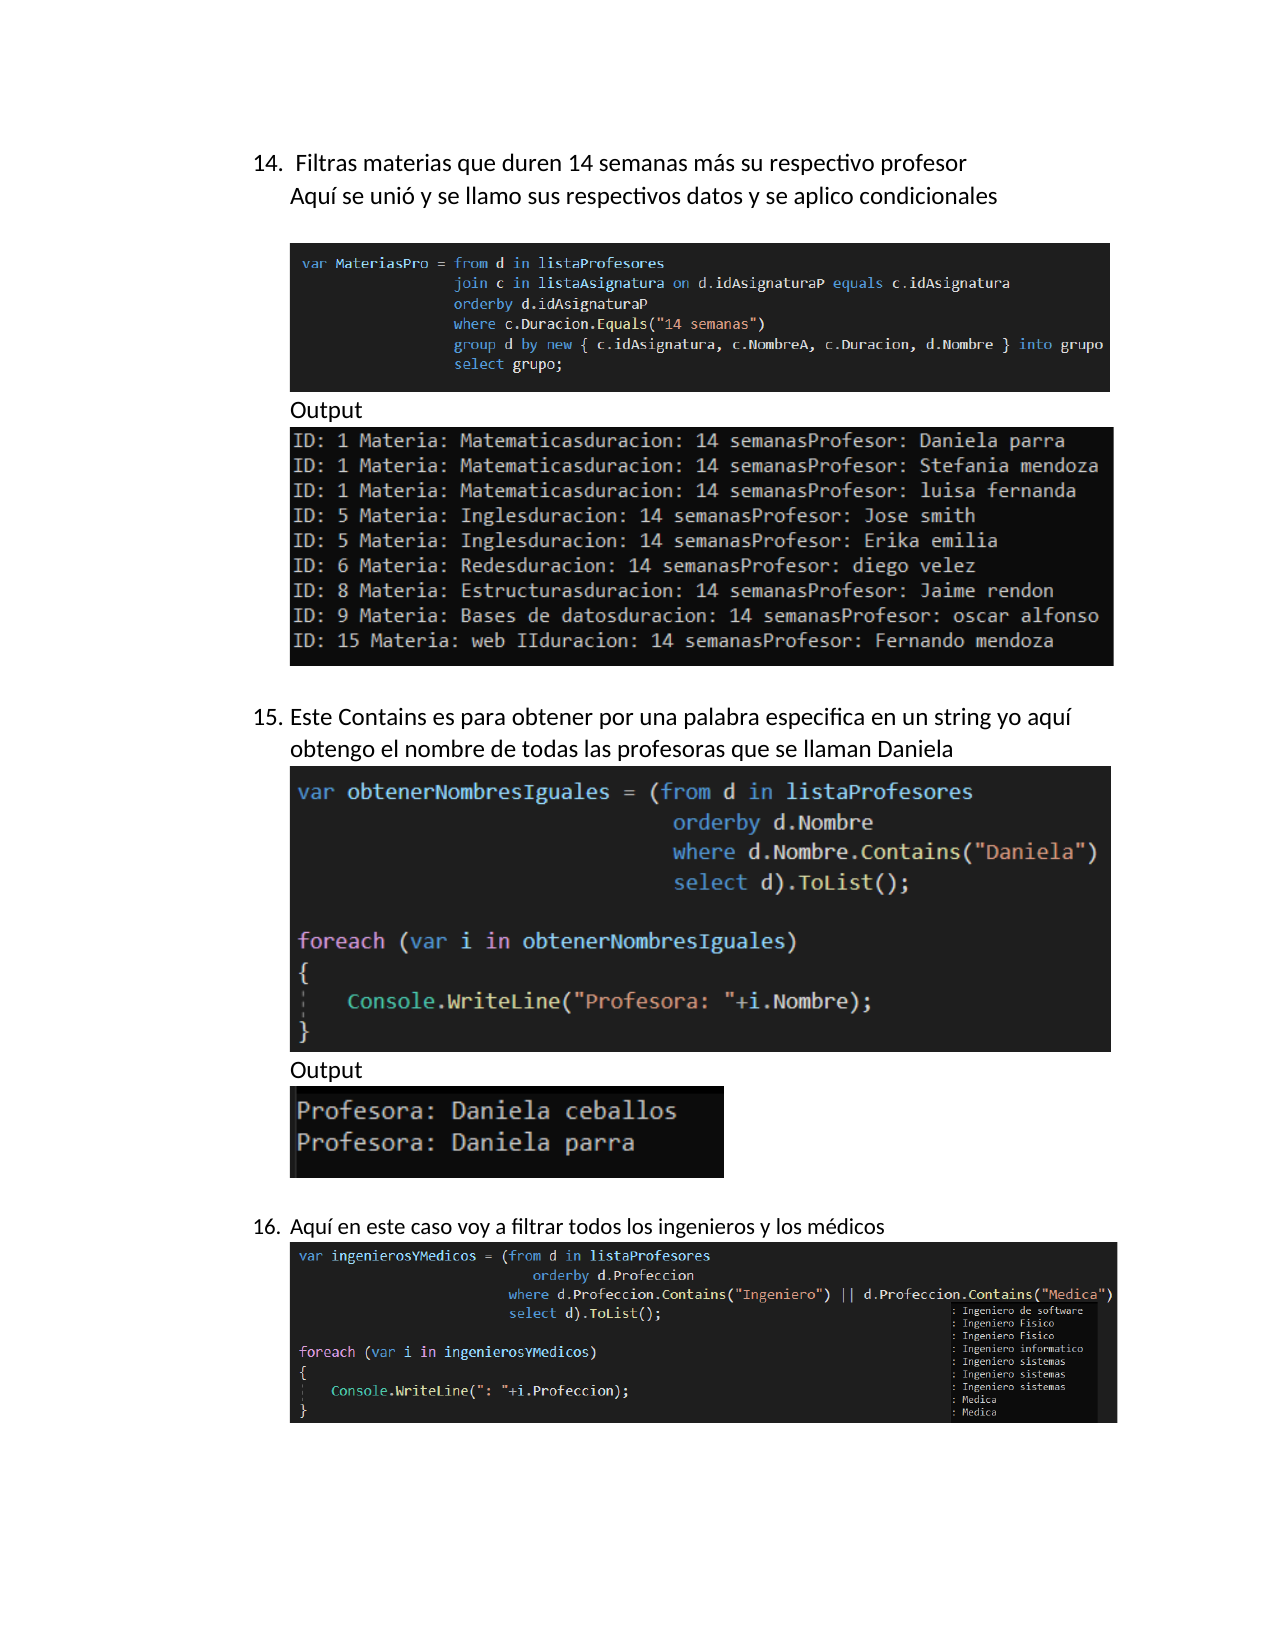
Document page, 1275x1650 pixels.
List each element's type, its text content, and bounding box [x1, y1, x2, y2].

picture [289, 766, 1111, 1052]
picture [289, 427, 1114, 666]
list Aquí se unió y se llamo sus respectivos datos y se aplico condicionales [290, 181, 1098, 211]
picture [289, 243, 1110, 392]
list Este Contains es para obtener por una palabra especifica en un string yo aquí obtengo el nombre de todas las profesoras que se llaman Daniela [252, 701, 1098, 764]
list Output [290, 1054, 1098, 1084]
list Output [290, 394, 1098, 424]
list Filtras materias que duren 14 semanas más su respectivo profesor [252, 148, 1098, 178]
list Aquí en este caso voy a filtrar todos los ingenieros y los médicos [252, 1212, 1098, 1240]
picture [289, 1086, 724, 1178]
picture [289, 1242, 1118, 1423]
